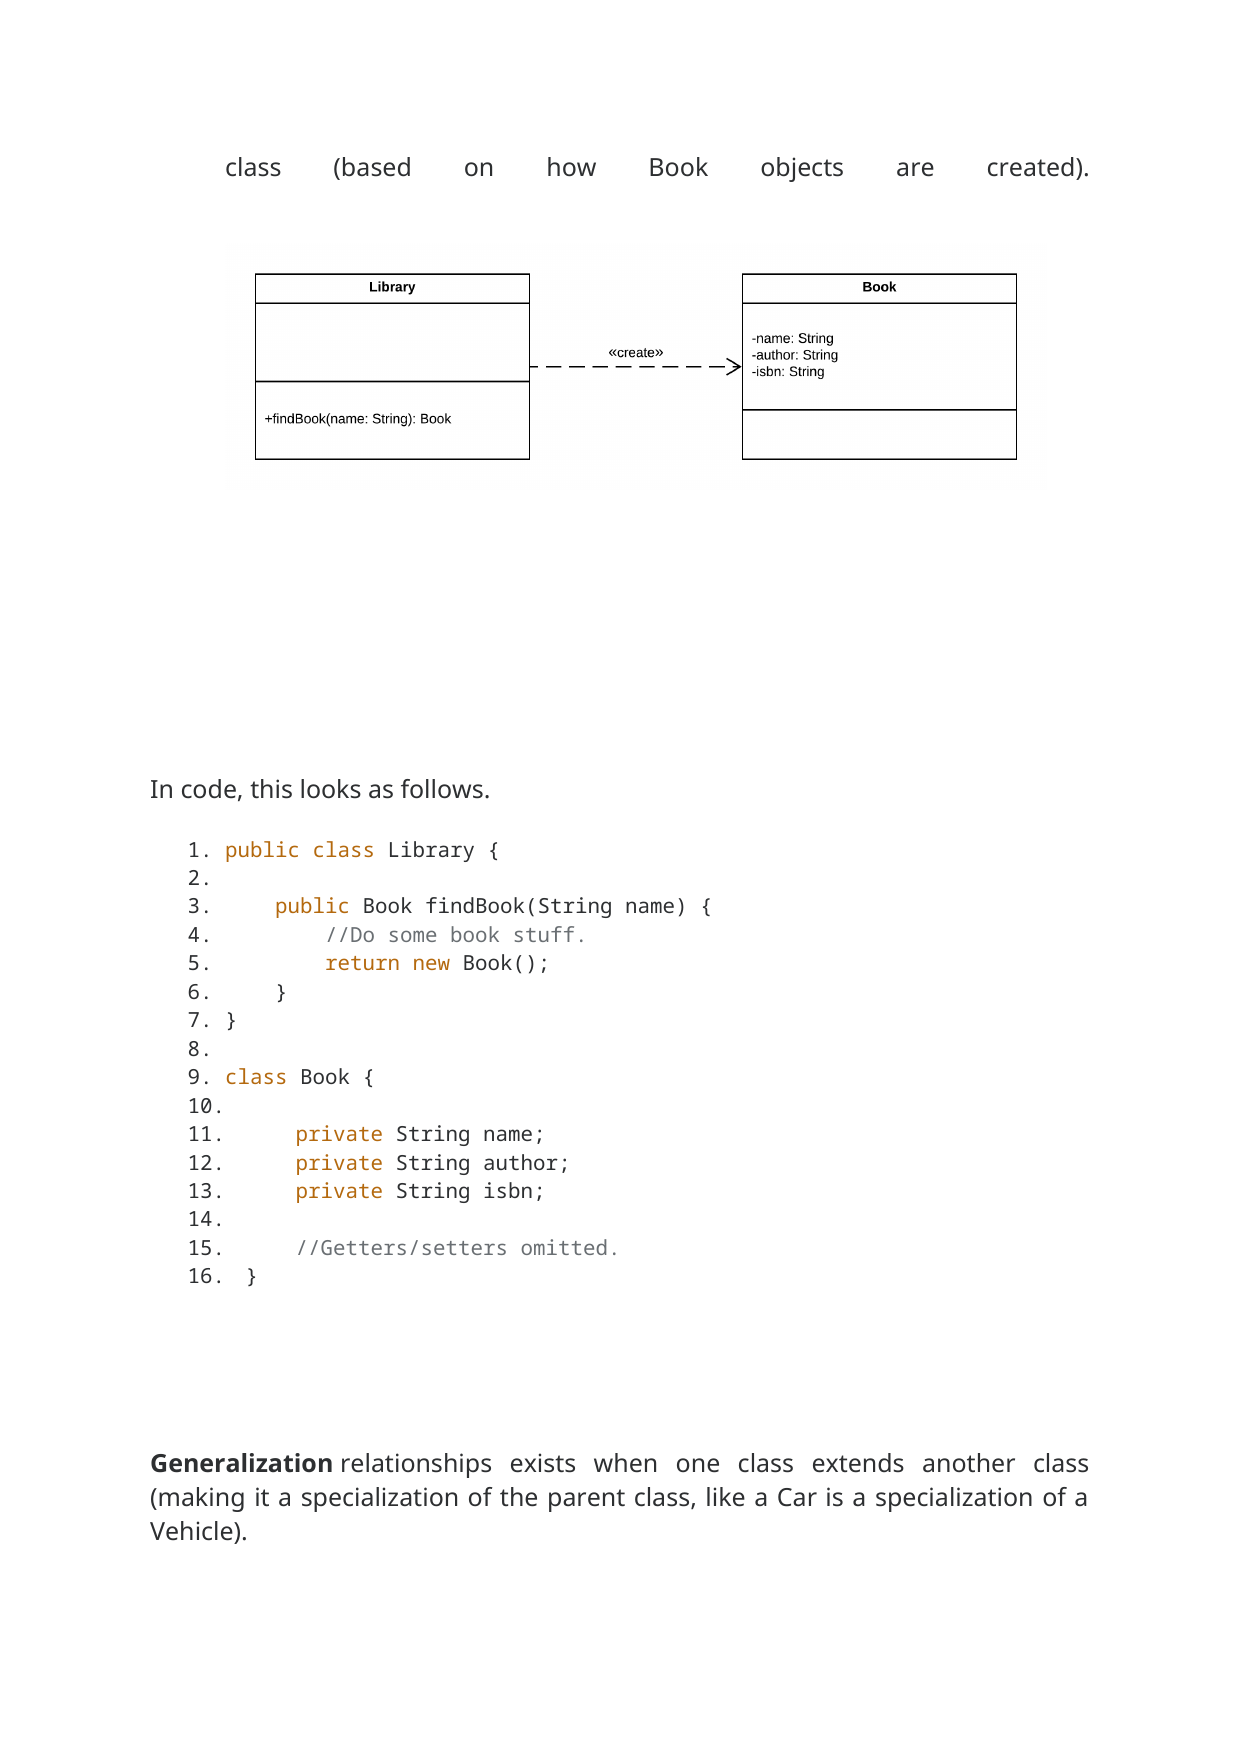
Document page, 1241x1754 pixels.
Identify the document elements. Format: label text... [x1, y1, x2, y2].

list } [187, 1005, 1090, 1034]
list return new Book(); [187, 948, 1090, 977]
list } [187, 1261, 1090, 1290]
text In code, this looks as follows. [150, 772, 1090, 806]
list private String author; [187, 1148, 1090, 1176]
list private String name; [187, 1119, 1090, 1148]
list class Book { [187, 1062, 1090, 1091]
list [187, 150, 1090, 214]
list //Getters/setters omitted. [187, 1233, 1090, 1261]
list public class Library { [187, 835, 1090, 863]
text Generalization relationships exists when one class extends another class (making it a specialization of the parent class, like a Car is a specialization of a Vehicle). [150, 1445, 1090, 1548]
list } [187, 977, 1090, 1005]
list public Book findBook(String name) { [187, 892, 1090, 920]
list private String isbn; [187, 1176, 1090, 1204]
picture [225, 243, 1047, 490]
list //Do some book stuff. [187, 920, 1090, 948]
